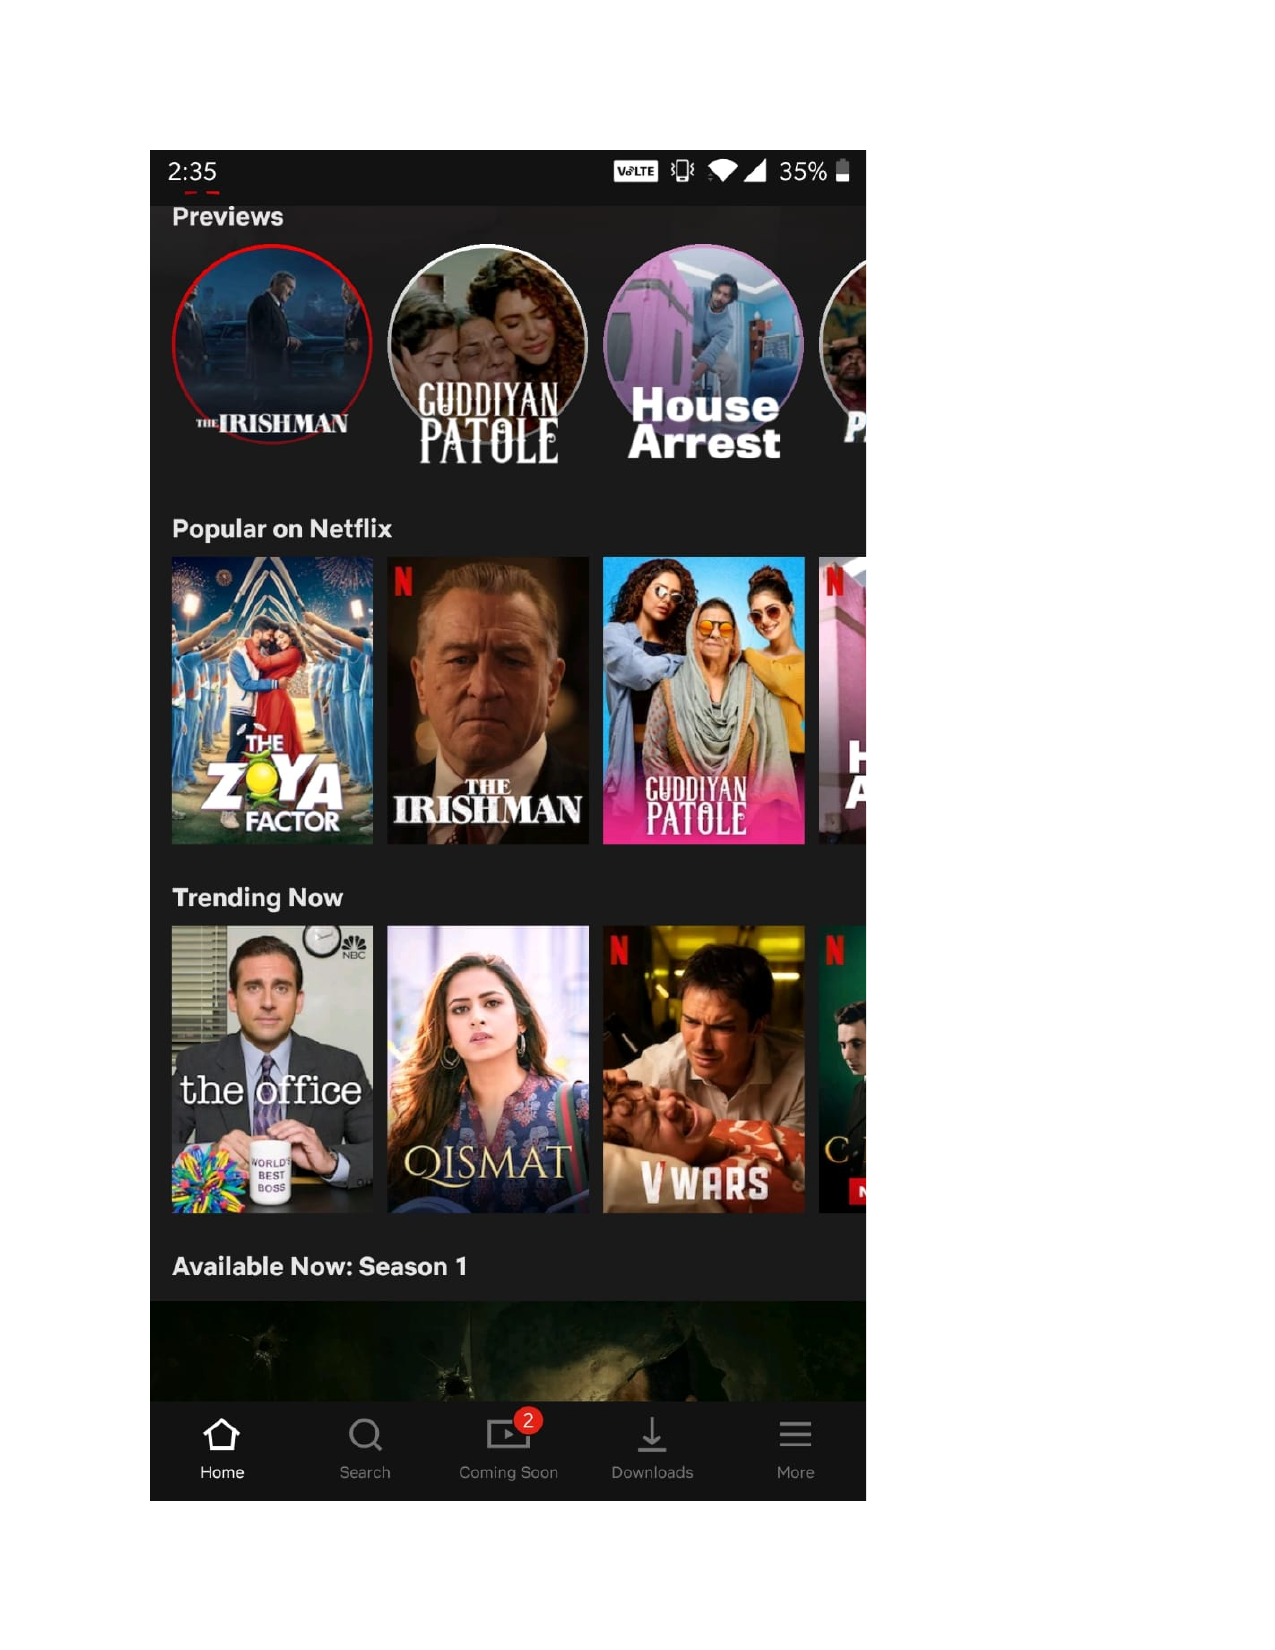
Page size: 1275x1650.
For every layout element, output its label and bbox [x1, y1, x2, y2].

picture [150, 150, 867, 1501]
